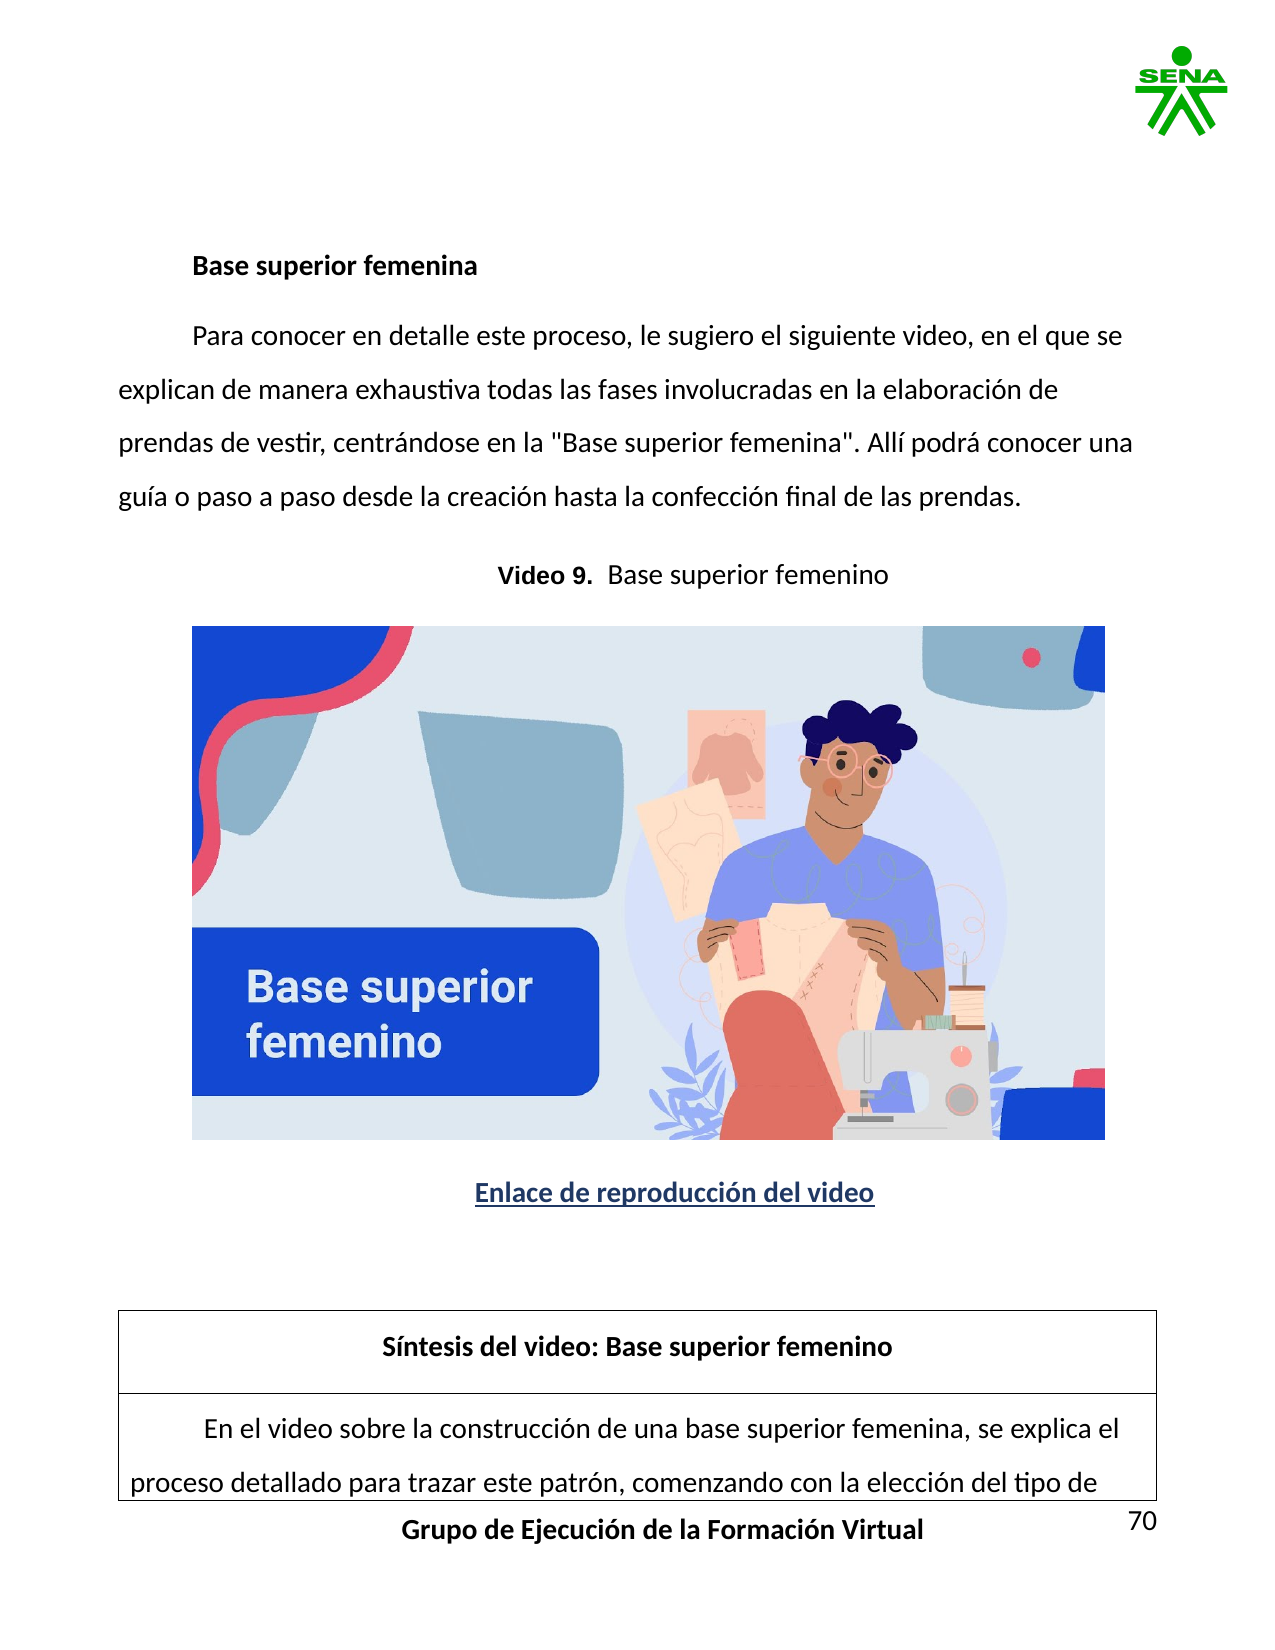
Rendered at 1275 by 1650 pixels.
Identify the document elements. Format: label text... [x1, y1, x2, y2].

picture [1135, 46, 1228, 136]
text Base superior femenina [118, 247, 1157, 283]
table_header Síntesis del video: Base superior femenino [119, 1311, 1156, 1393]
picture [192, 626, 1105, 1140]
text Base superior femenino [229, 556, 1157, 592]
text Para conocer en detalle este proceso, le sugiero el siguiente video, en el que se explican de manera exhaustiva todas las fases involucradas en la elaboración de prendas de vestir, centrándose en la "Base superior femenina". Allí podrá conocer una guía o paso a paso desde la creación hasta la confección final de las prendas. [118, 317, 1157, 513]
text Enlace de reproducción del video [118, 1174, 1157, 1210]
